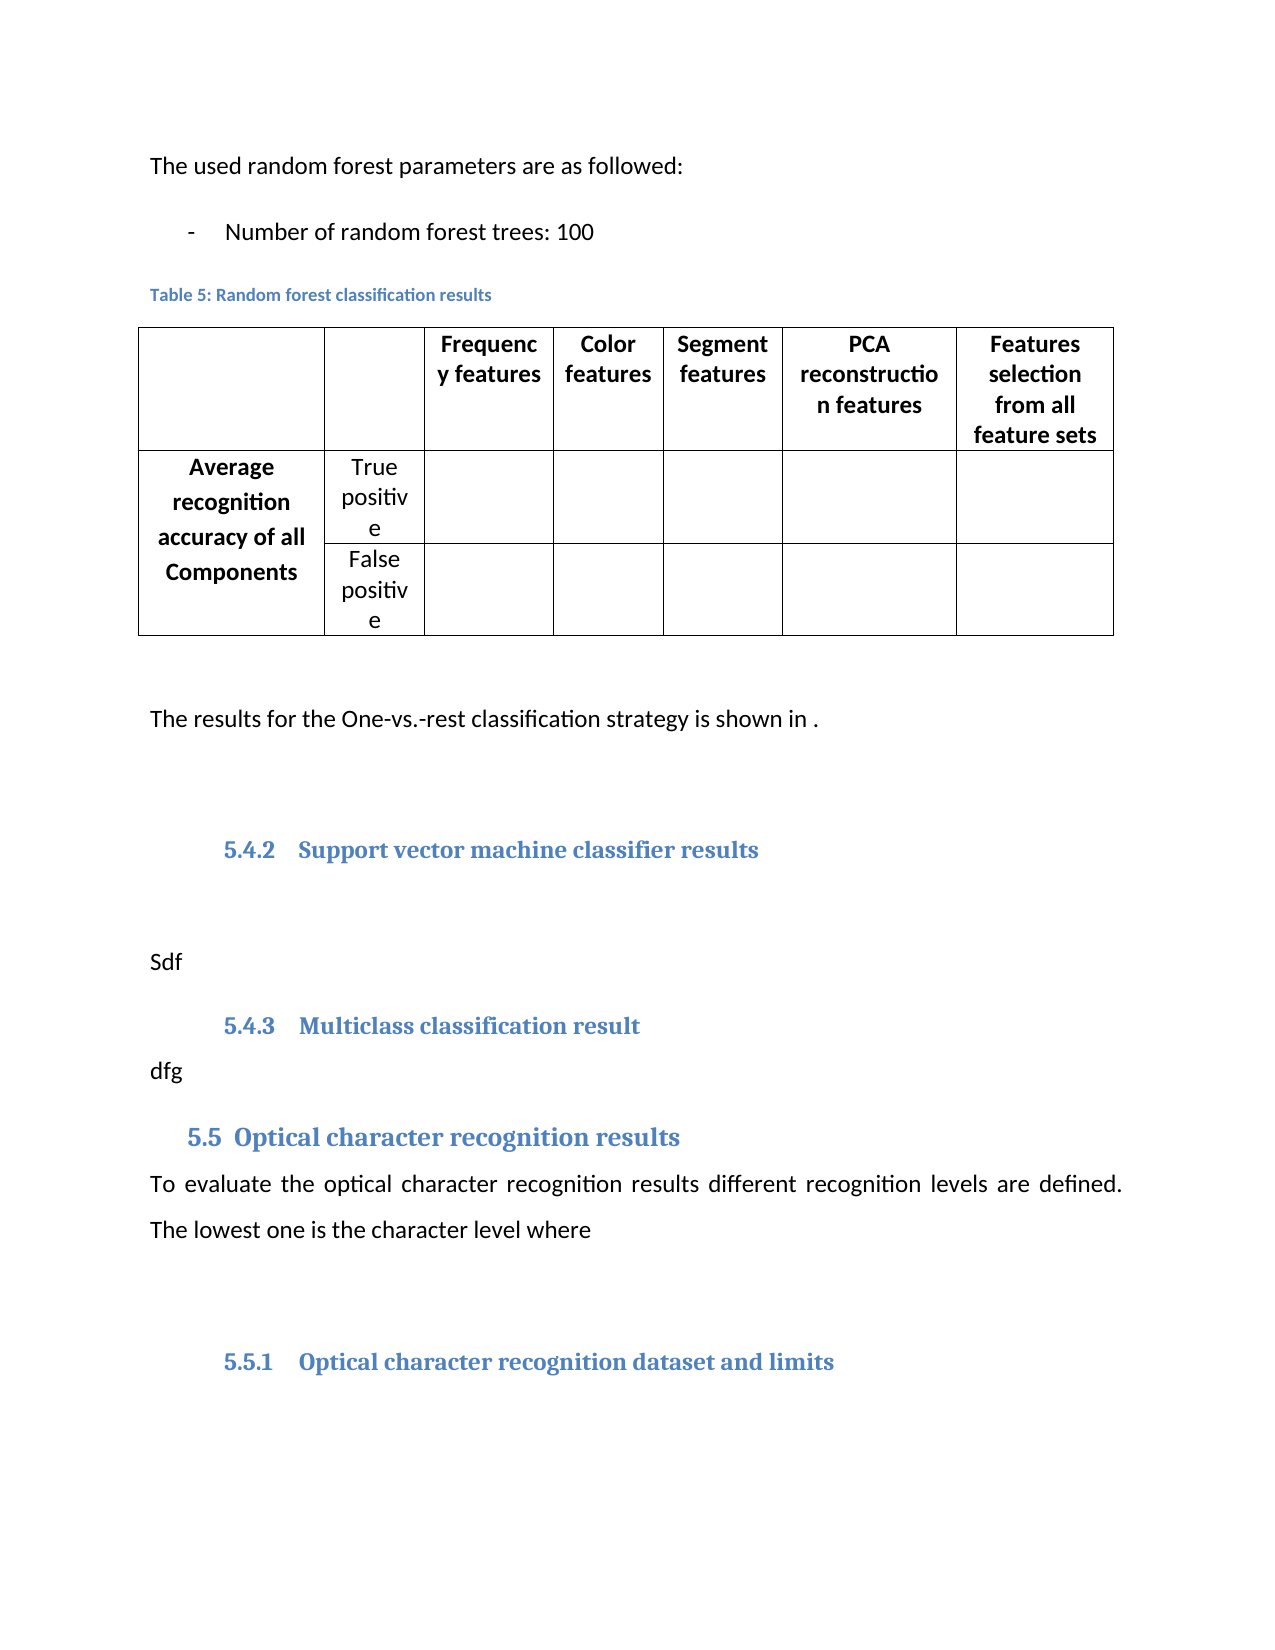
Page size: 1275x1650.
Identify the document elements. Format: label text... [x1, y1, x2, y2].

table_cell [783, 451, 956, 543]
table_cell [783, 544, 956, 635]
table_cell [664, 451, 782, 543]
subtitle Optical character recognition dataset and limits [224, 1347, 1125, 1376]
list Number of random forest trees: 100 [187, 217, 1125, 247]
table_cell [554, 451, 663, 543]
table_cell [957, 544, 1113, 635]
table_cell False positive [325, 544, 424, 635]
text Sdf [150, 946, 1125, 976]
table_cell [425, 451, 553, 543]
subtitle Optical character recognition results [187, 1122, 1125, 1153]
text The used random forest parameters are as followed: [150, 150, 1125, 181]
table_cell [554, 544, 663, 635]
table_header Frequency features [425, 328, 553, 450]
table_cell [425, 544, 553, 635]
table_header PCA reconstruction features [783, 328, 956, 450]
text To evaluate the optical character recognition results different recognition levels are defined. The lowest one is the character level where [150, 1168, 1125, 1245]
table_cell [957, 451, 1113, 543]
table_header [325, 328, 424, 450]
subtitle Multiclass classification result [224, 1012, 1125, 1041]
table_cell True positive [325, 451, 424, 543]
table_cell Average recognition accuracy of all Components [139, 451, 324, 635]
text dfg [150, 1055, 1125, 1086]
table_header Color features [554, 328, 663, 450]
table_header [139, 328, 324, 450]
table_cell [664, 544, 782, 635]
text The results for the One-vs.-rest classification strategy is shown in . [150, 703, 1125, 733]
subtitle Support vector machine classifier results [224, 836, 1125, 865]
table_header Segment features [664, 328, 782, 450]
table_header Features selection from all feature sets [957, 328, 1113, 450]
text Table : Random forest classification results [150, 283, 1125, 306]
